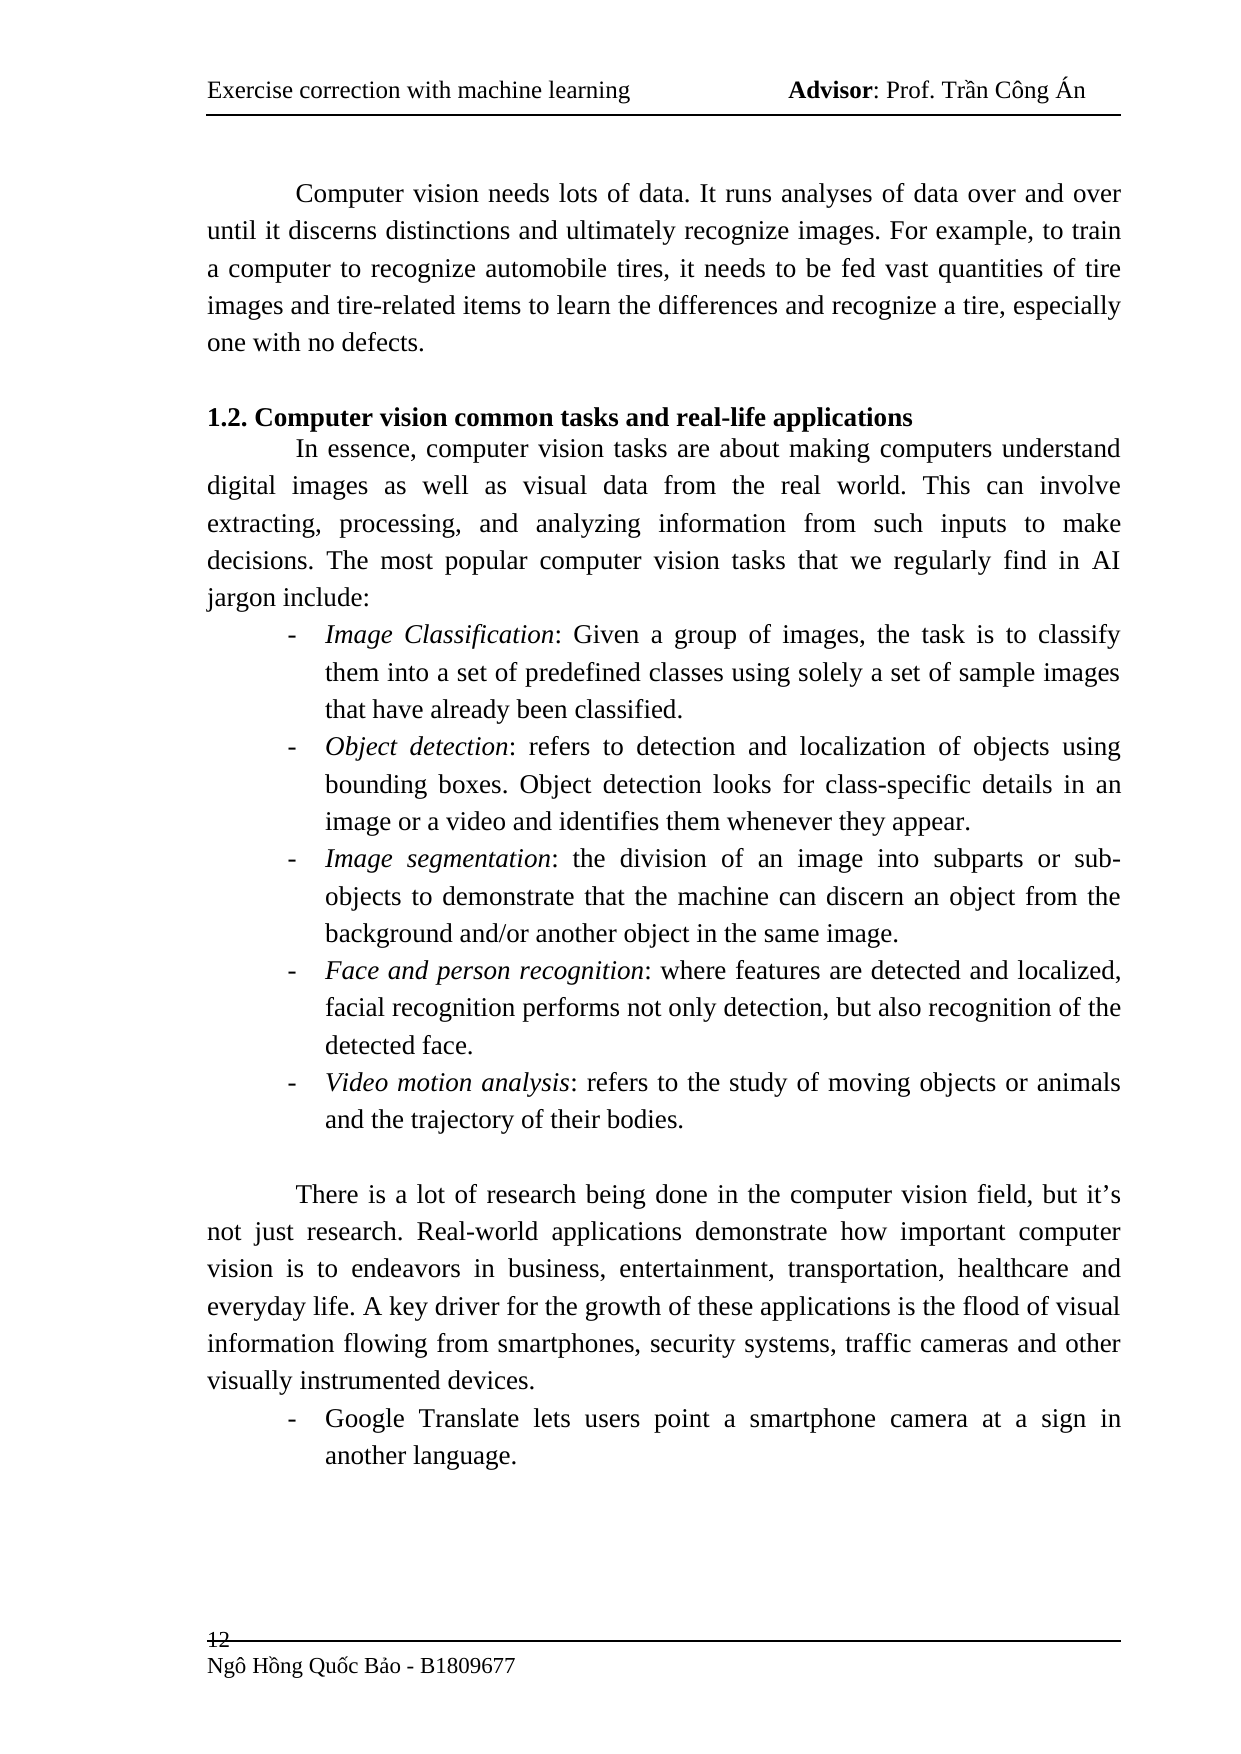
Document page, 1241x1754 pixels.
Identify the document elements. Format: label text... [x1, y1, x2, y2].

list Face and person recognition: where features are detected and localized, facial recognition performs not only detection, but also recognition of the detected face. [287, 954, 1122, 1060]
list Object detection: refers to detection and localization of objects using bounding boxes. Object detection looks for class-specific details in an image or a video and identifies them whenever they appear. [287, 730, 1122, 836]
text There is a lot of research being done in the computer vision field, but it’s not just research. Real-world applications demonstrate how important computer vision is to endeavors in business, entertainment, transportation, healthcare and everyday life. A key driver for the growth of these applications is the flood of visual information flowing from smartphones, security systems, traffic cameras and other visually instrumented devices. [207, 1178, 1122, 1396]
list Image Classification: Given a group of images, the task is to classify them into a set of predefined classes using solely a set of sample images that have already been classified. [287, 618, 1122, 724]
text 1.2. Computer vision common tasks and real-life applications [207, 401, 1122, 432]
text Computer vision needs lots of data. It runs analyses of data over and over until it discerns distinctions and ultimately recognize images. For example, to train a computer to recognize automobile tires, it needs to be fed vast quantities of tire images and tire-related items to learn the differences and recognize a tire, especially one with no defects. [207, 177, 1122, 357]
list Image segmentation: the division of an image into subparts or sub-objects to demonstrate that the machine can discern an object from the background and/or another object in the same image. [287, 842, 1122, 948]
text In essence, computer vision tasks are about making computers understand digital images as well as visual data from the real world. This can involve extracting, processing, and analyzing information from such inputs to make decisions. The most popular computer vision tasks that we regularly find in AI jargon include: [207, 432, 1122, 612]
list Video motion analysis: refers to the study of moving objects or animals and the trajectory of their bodies. [287, 1066, 1122, 1134]
list Google Translate lets users point a smartphone camera at a sign in another language. [287, 1402, 1122, 1470]
